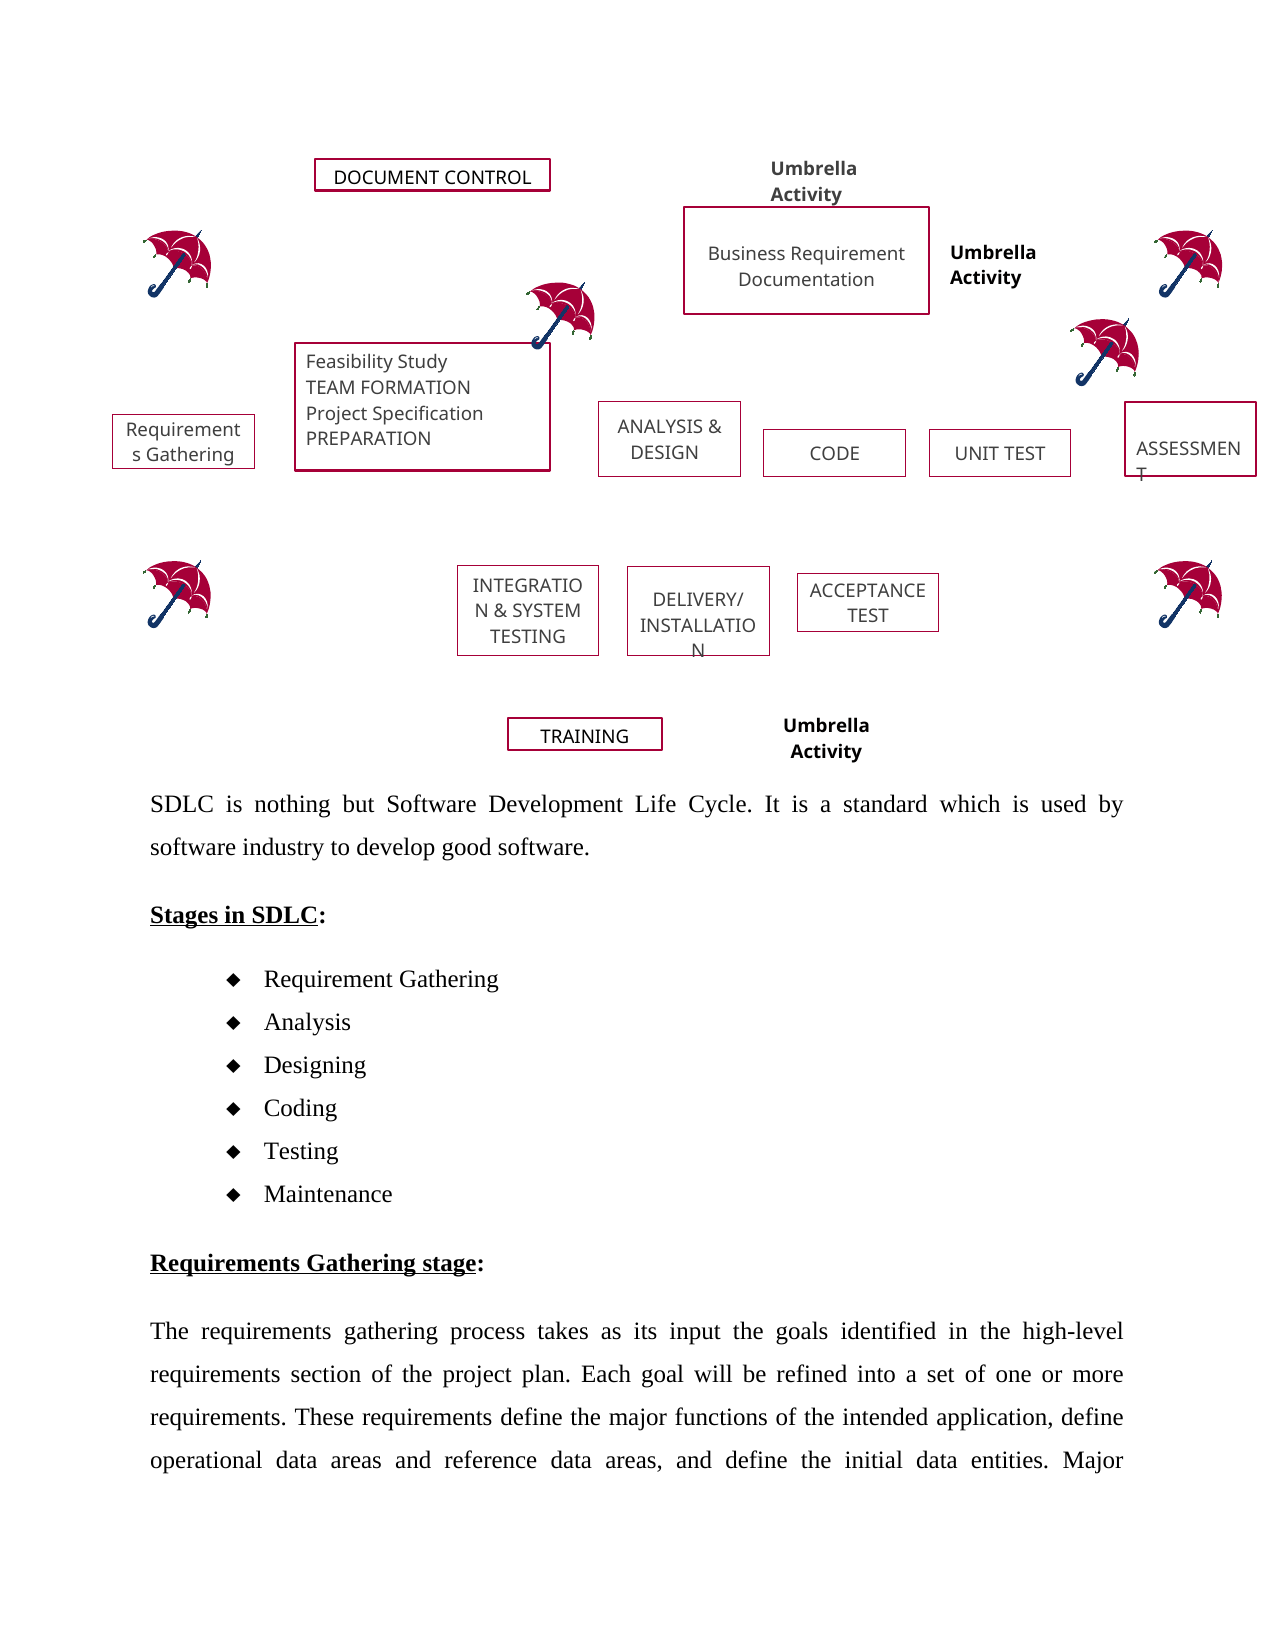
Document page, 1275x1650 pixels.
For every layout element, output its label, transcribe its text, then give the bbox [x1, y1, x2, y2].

list Designing [226, 1050, 1125, 1079]
list Maintenance [226, 1179, 1125, 1208]
text Stages in SDLC: [150, 900, 1125, 929]
list Testing [226, 1136, 1125, 1165]
text SDLC is nothing but Software Development Life Cycle. It is a standard which is used by software industry to develop good software. [150, 789, 1125, 861]
list Coding [226, 1093, 1125, 1122]
list Requirement Gathering [226, 964, 1125, 993]
text Requirements Gathering stage: [150, 1248, 1125, 1276]
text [150, 1316, 1125, 1474]
list Analysis [226, 1007, 1125, 1036]
